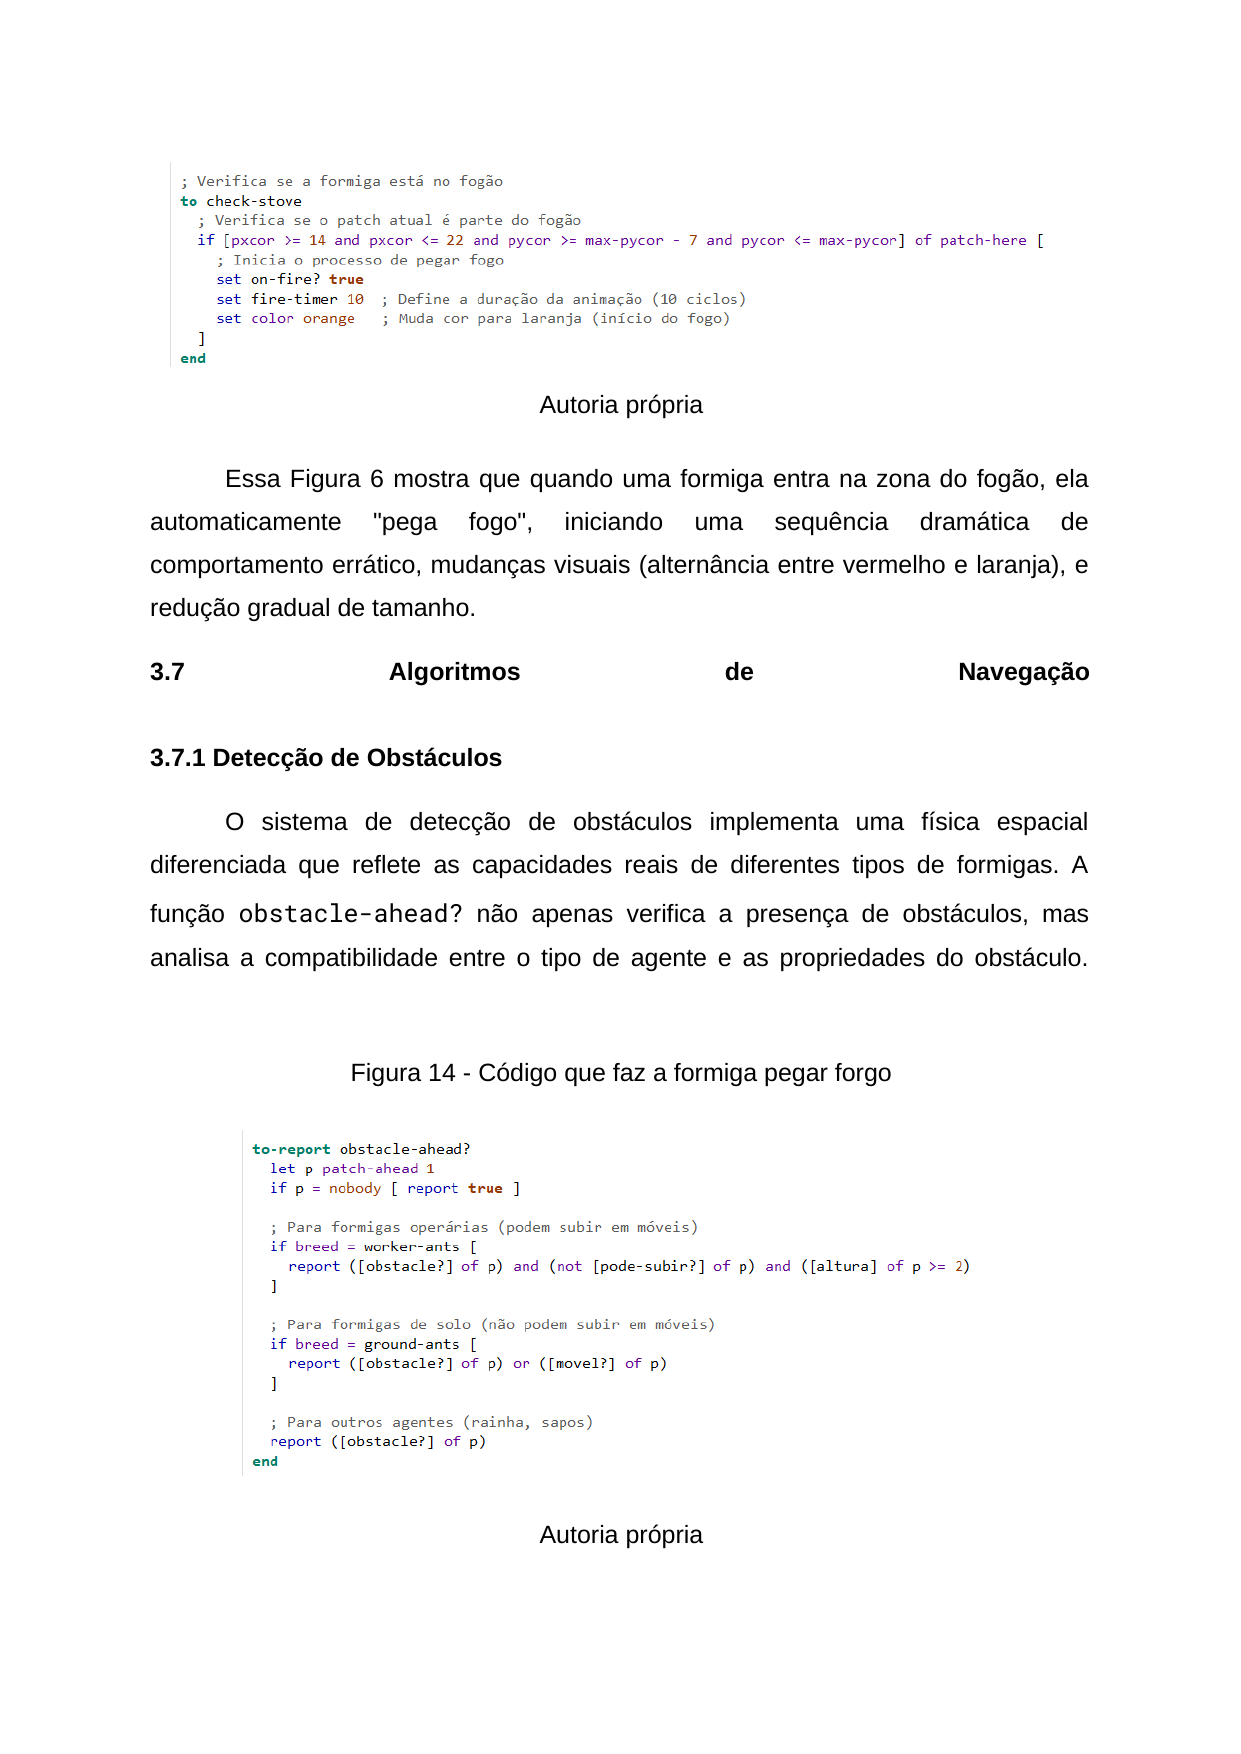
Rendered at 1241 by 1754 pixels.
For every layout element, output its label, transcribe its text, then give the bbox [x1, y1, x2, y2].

table_header Figura 14 - Código que faz a formiga pegar forgo [152, 1048, 1091, 1097]
table_cell Autoria própria [152, 379, 1091, 429]
table_cell [152, 1099, 1091, 1507]
table_cell Autoria própria [152, 1509, 1091, 1559]
text O sistema de detecção de obstáculos implementa uma física espacial diferenciada que reflete as capacidades reais de diferentes tipos de formigas. A função obstacle-ahead? não apenas verifica a presença de obstáculos, mas analisa a compatibilidade entre o tipo de agente e as propriedades do obstáculo. [150, 807, 1090, 1011]
text Essa Figura 6 mostra que quando uma formiga entra na zona do fogão, ela automaticamente "pega fogo", iniciando uma sequência dramática de comportamento errático, mudanças visuais (alternância entre vermelho e laranja), e redução gradual de tamanho. [150, 464, 1090, 622]
subtitle 3.7 Algoritmos de Navegação 3.7.1 Detecção de Obstáculos [150, 657, 1090, 772]
table_cell [152, 152, 1091, 377]
picture [162, 162, 1080, 367]
picture [236, 1130, 997, 1476]
